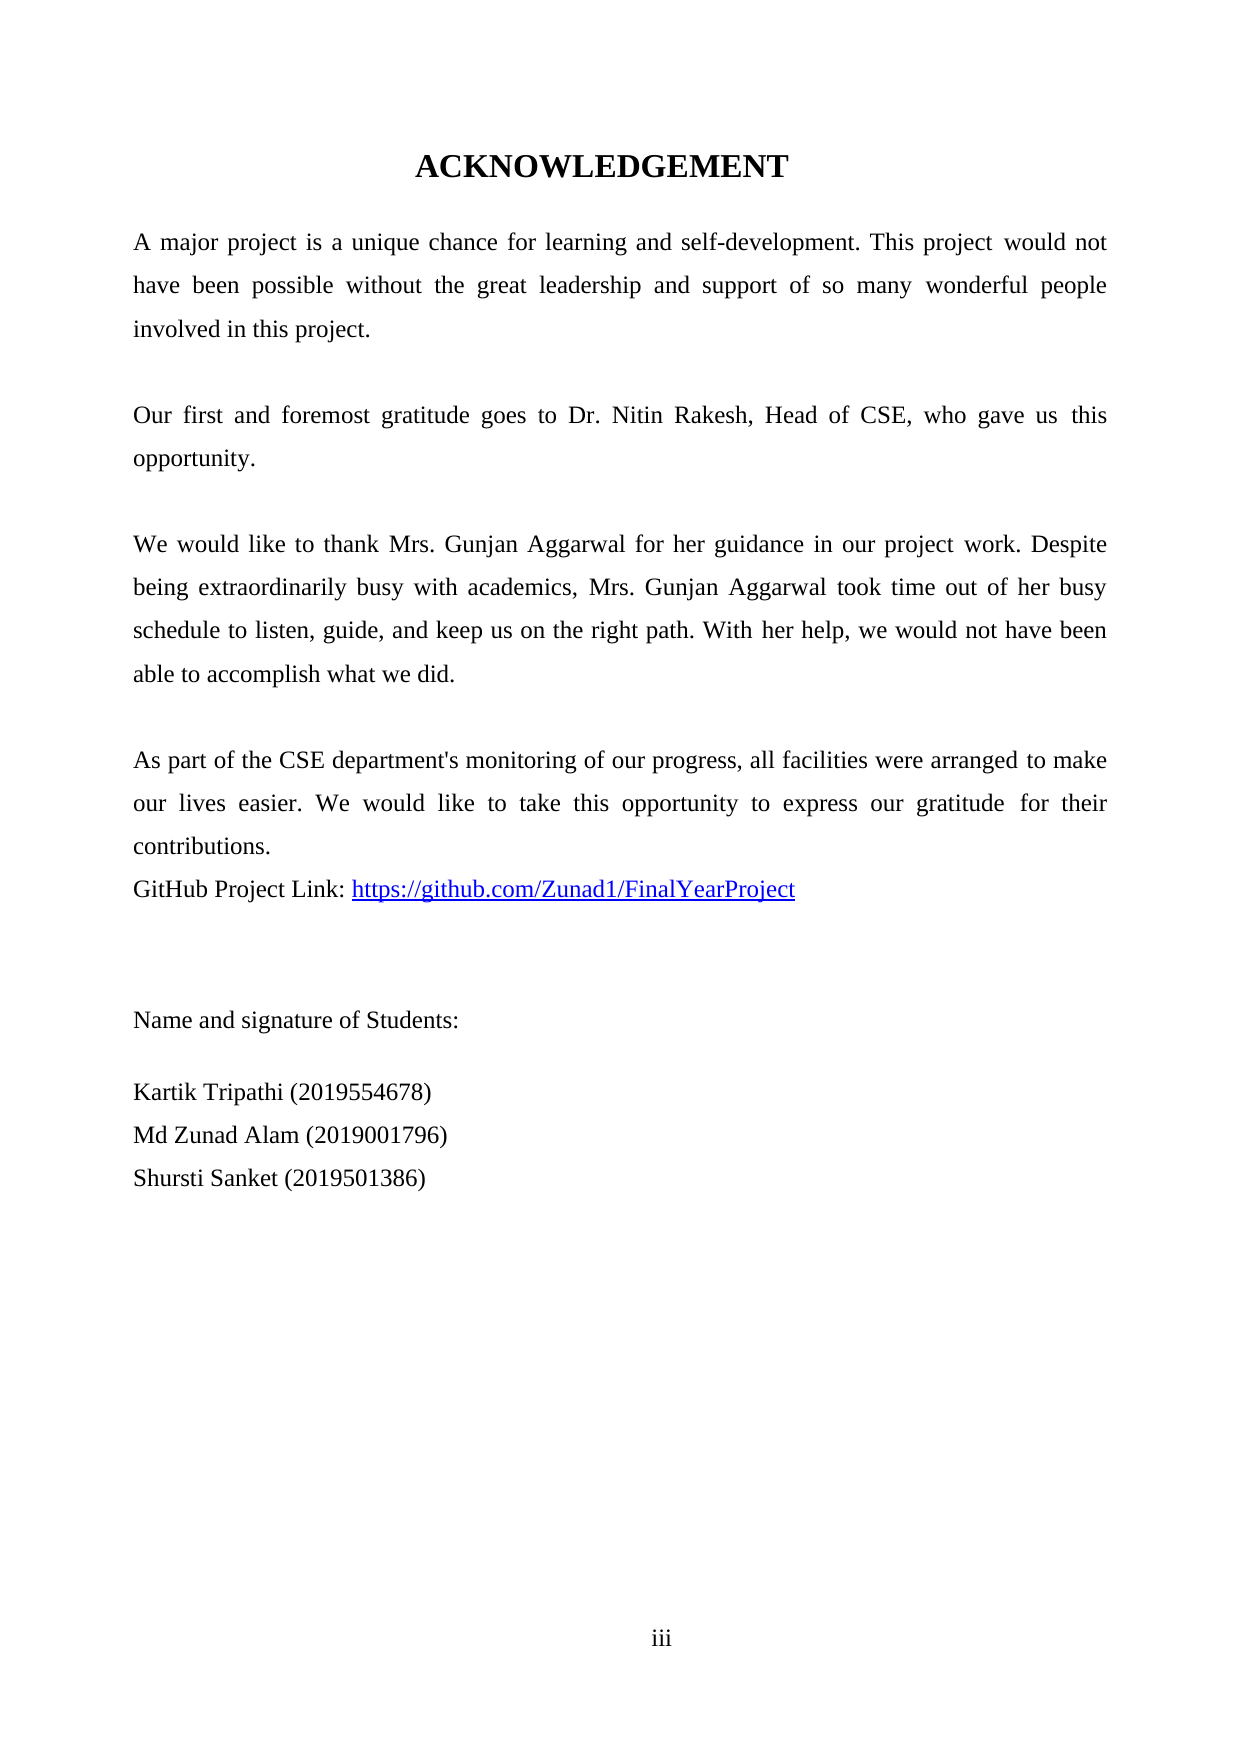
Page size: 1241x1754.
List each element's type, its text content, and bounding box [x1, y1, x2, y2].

text Kartik Tripathi (2019554678) [133, 1077, 1107, 1106]
text As part of the CSE department's monitoring of our progress, all facilities were arranged to make our lives easier. We would like to take this opportunity to express our gratitude for their contributions. [133, 745, 1107, 860]
text Name and signature of Students: [133, 948, 1107, 1034]
text Md Zunad Alam (2019001796) [133, 1120, 1107, 1149]
text GitHub Project Link: https://github.com/Zunad1/FinalYearProject [133, 874, 1107, 903]
text A major project is a unique chance for learning and self-development. This project would not have been possible without the great leadership and support of so many wonderful people involved in this project. [133, 227, 1107, 342]
subtitle ACKNOWLEDGEMENT [378, 146, 826, 184]
text Our first and foremost gratitude goes to Dr. Nitin Rakesh, Head of CSE, who gave us this opportunity. [133, 400, 1107, 472]
text Shursti Sanket (2019501386) [133, 1163, 1107, 1192]
text We would like to thank Mrs. Gunjan Aggarwal for her guidance in our project work. Despite being extraordinarily busy with academics, Mrs. Gunjan Aggarwal took time out of her busy schedule to listen, guide, and keep us on the right path. With her help, we would not have been able to accomplish what we did. [133, 529, 1107, 687]
